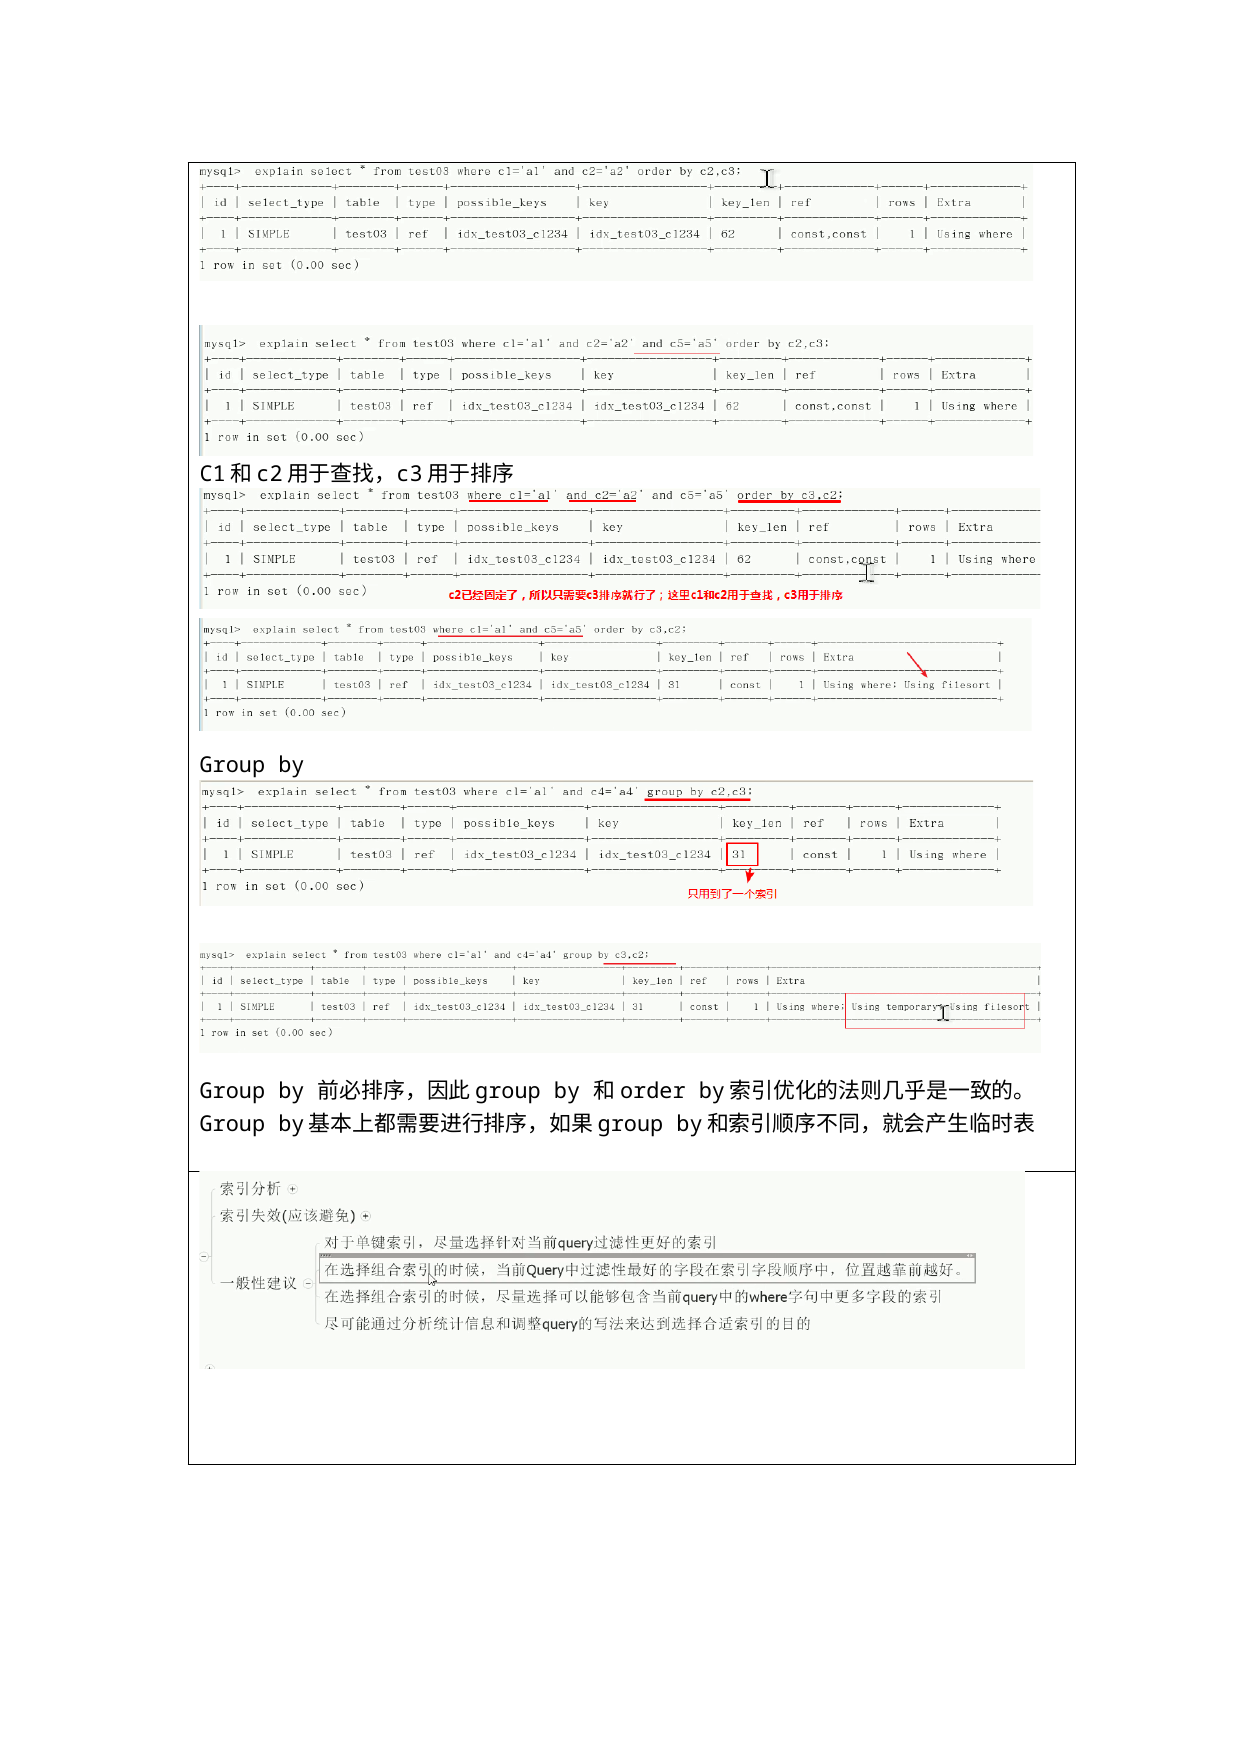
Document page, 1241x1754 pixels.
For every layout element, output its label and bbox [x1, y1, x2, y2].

picture [199, 943, 1041, 1053]
picture [199, 488, 1041, 609]
picture [199, 163, 1034, 281]
table_cell [189, 1172, 1075, 1464]
picture [199, 1171, 1025, 1369]
table_header [189, 163, 1075, 1171]
picture [199, 618, 1032, 731]
picture [199, 780, 1034, 906]
picture [199, 325, 1034, 456]
